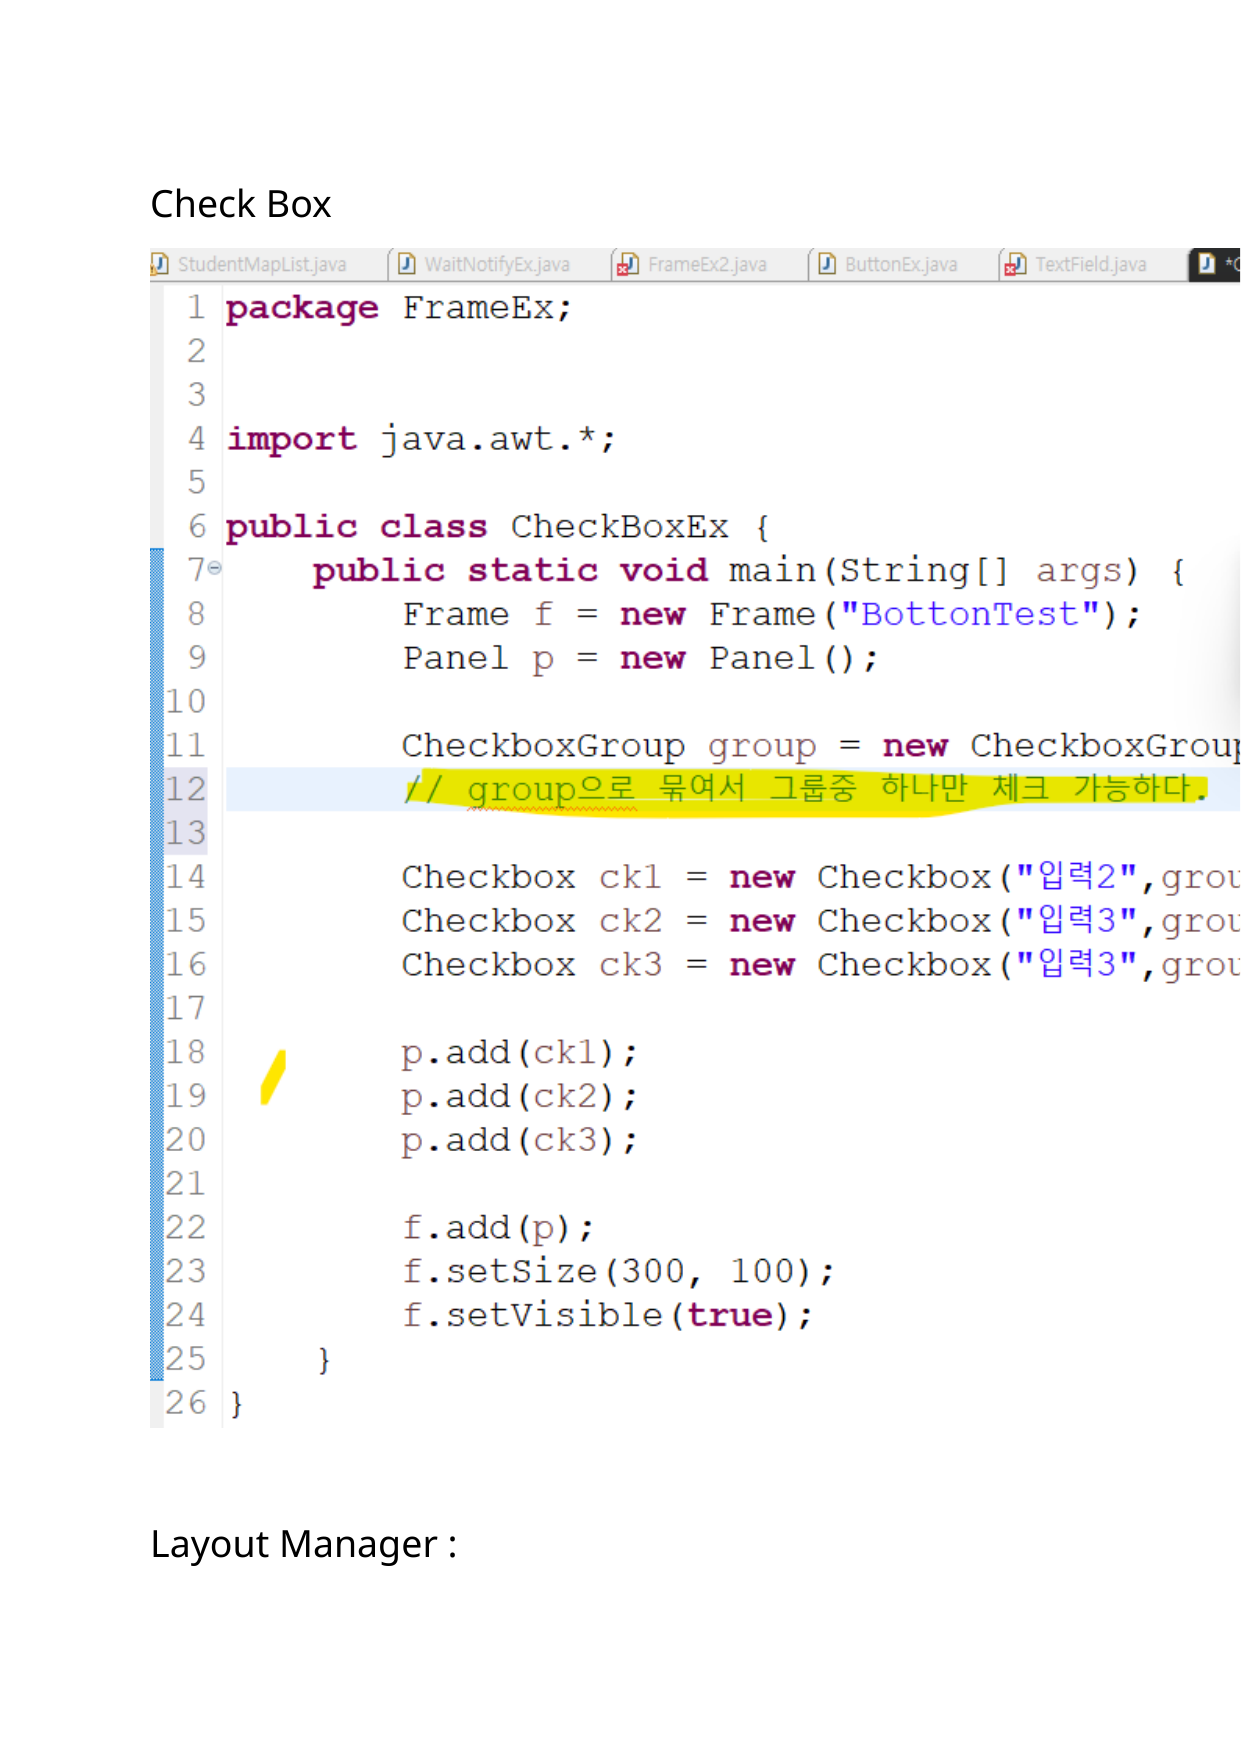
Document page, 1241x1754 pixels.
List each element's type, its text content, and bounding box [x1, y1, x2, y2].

text Layout Manager : [150, 1518, 1090, 1569]
picture [150, 248, 1241, 1428]
text Check Box [150, 177, 1090, 228]
